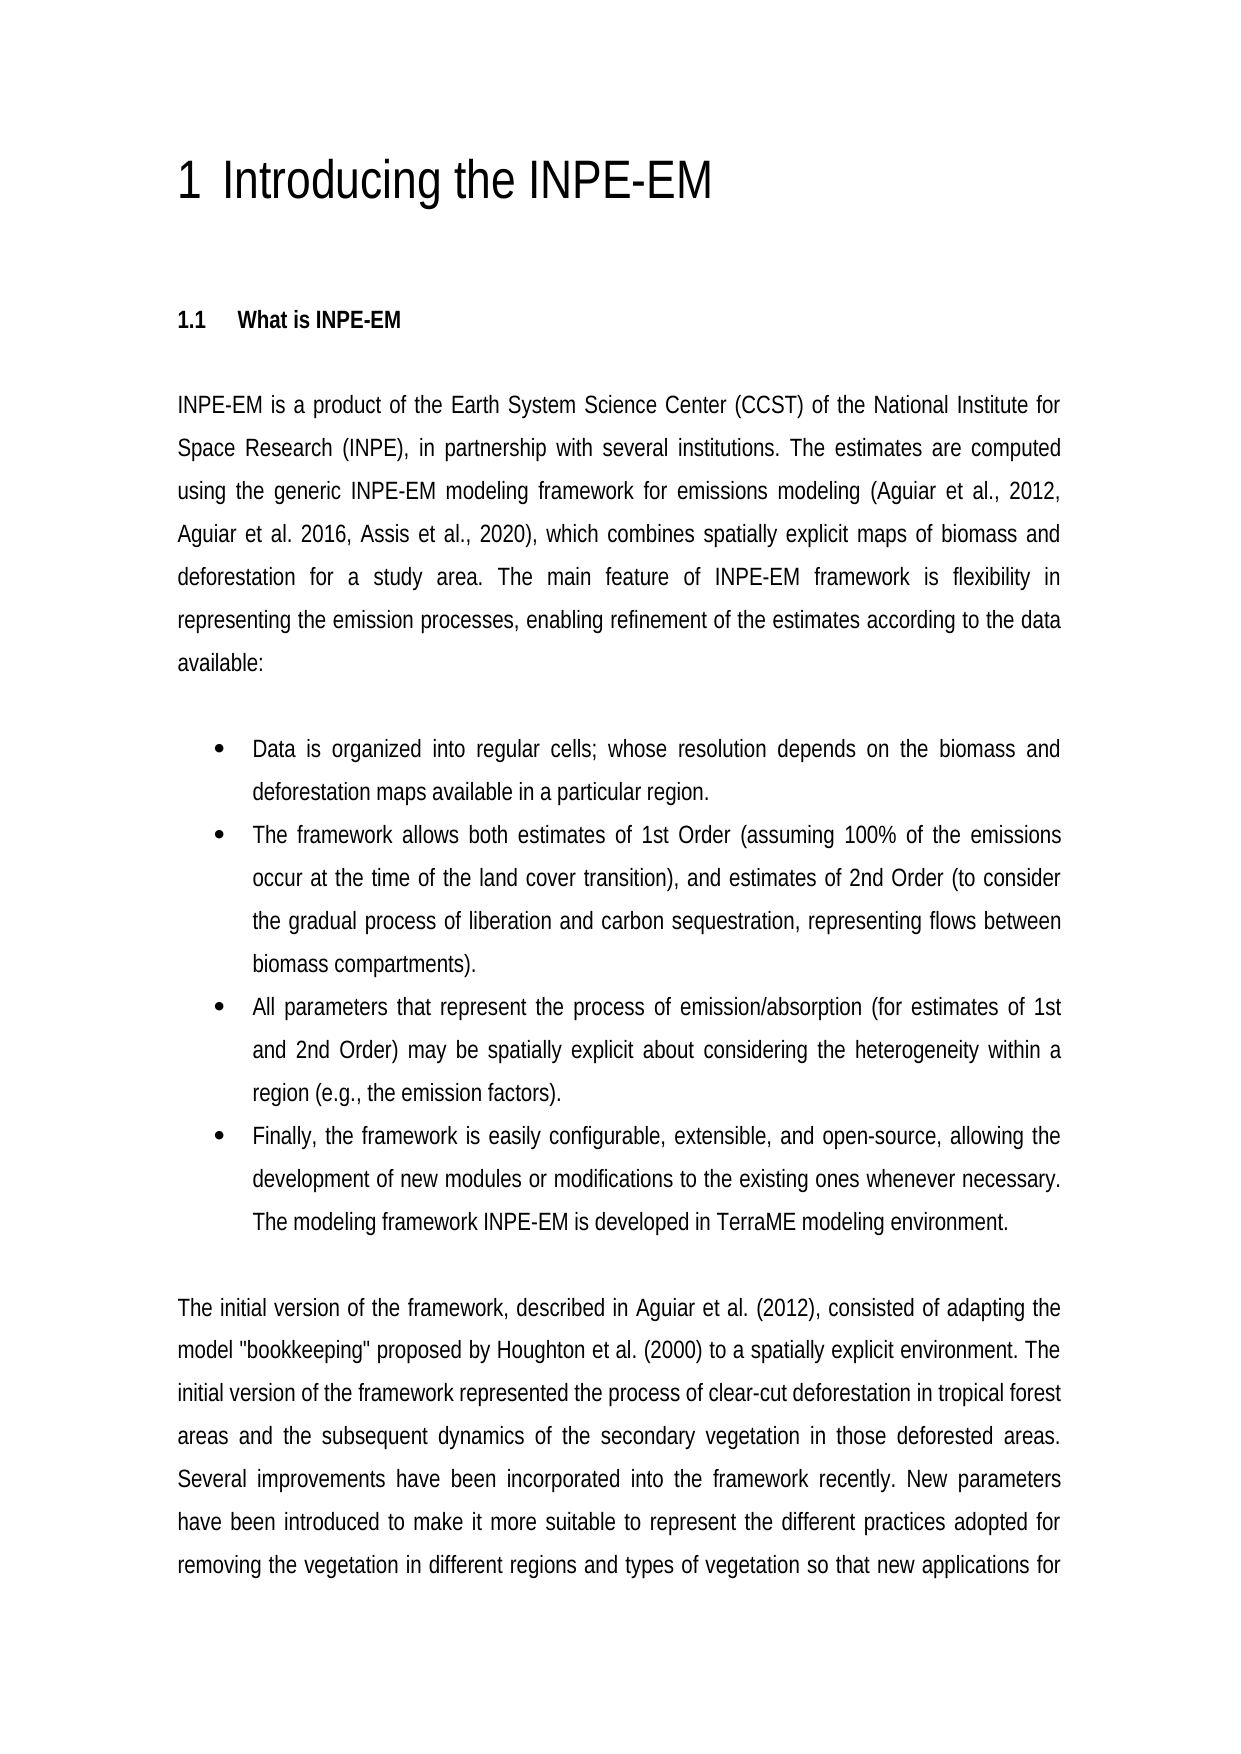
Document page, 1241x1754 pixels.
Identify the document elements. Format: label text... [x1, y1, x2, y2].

list All parameters that represent the process of emission/absorption (for estimates of 1st and 2nd Order) may be spatially explicit about considering the heterogeneity within a region (e.g., the emission factors). [215, 992, 1063, 1106]
subtitle What is INPE-EM [177, 305, 1063, 333]
list Finally, the framework is easily configurable, extensible, and open-source, allowing the development of new modules or modifications to the existing ones whenever necessary. The modeling framework INPE-EM is developed in TerraME modeling environment. [215, 1121, 1063, 1235]
subtitle Introducing the INPE-EM [177, 148, 1063, 210]
text INPE-EM is a product of the Earth System Science Center (CCST) of the National Institute for Space Research (INPE), in partnership with several institutions. The estimates are computed using the generic INPE-EM modeling framework for emissions modeling (Aguiar et al., 2012, Aguiar et al. 2016, Assis et al., 2020), which combines spatially explicit maps of biomass and deforestation for a study area. The main feature of INPE-EM framework is flexibility in representing the emission processes, enabling refinement of the estimates according to the data available: [177, 391, 1063, 677]
list Data is organized into regular cells; whose resolution depends on the biomass and deforestation maps available in a particular region. [215, 734, 1063, 806]
list The framework allows both estimates of 1st Order (assuming 100% of the emissions occur at the time of the land cover transition), and estimates of 2nd Order (to consider the gradual process of liberation and carbon sequestration, representing flows between biomass compartments). [215, 820, 1063, 977]
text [177, 1293, 1063, 1579]
